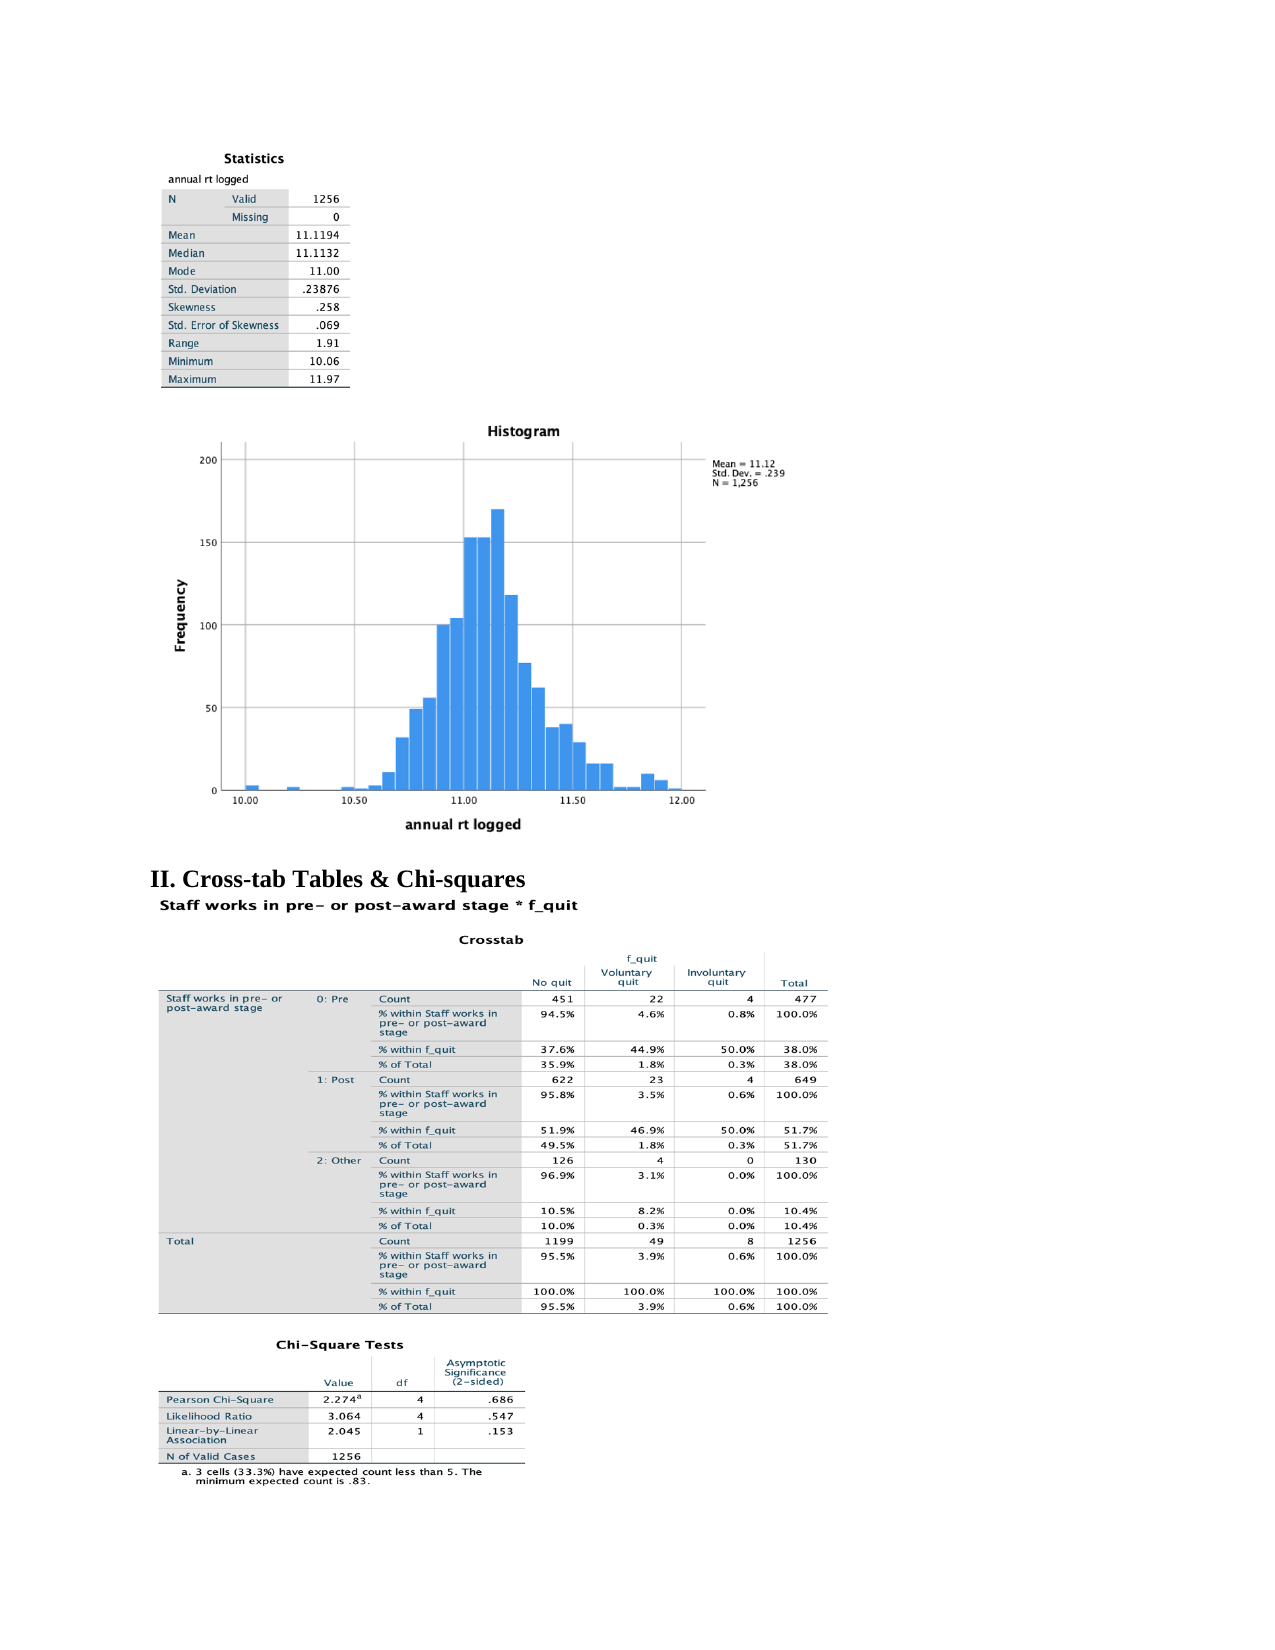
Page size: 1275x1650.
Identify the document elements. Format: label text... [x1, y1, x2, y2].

picture [150, 893, 843, 1492]
text II. Cross-tab Tables & Chi-squares [150, 864, 1125, 893]
picture [150, 150, 857, 836]
